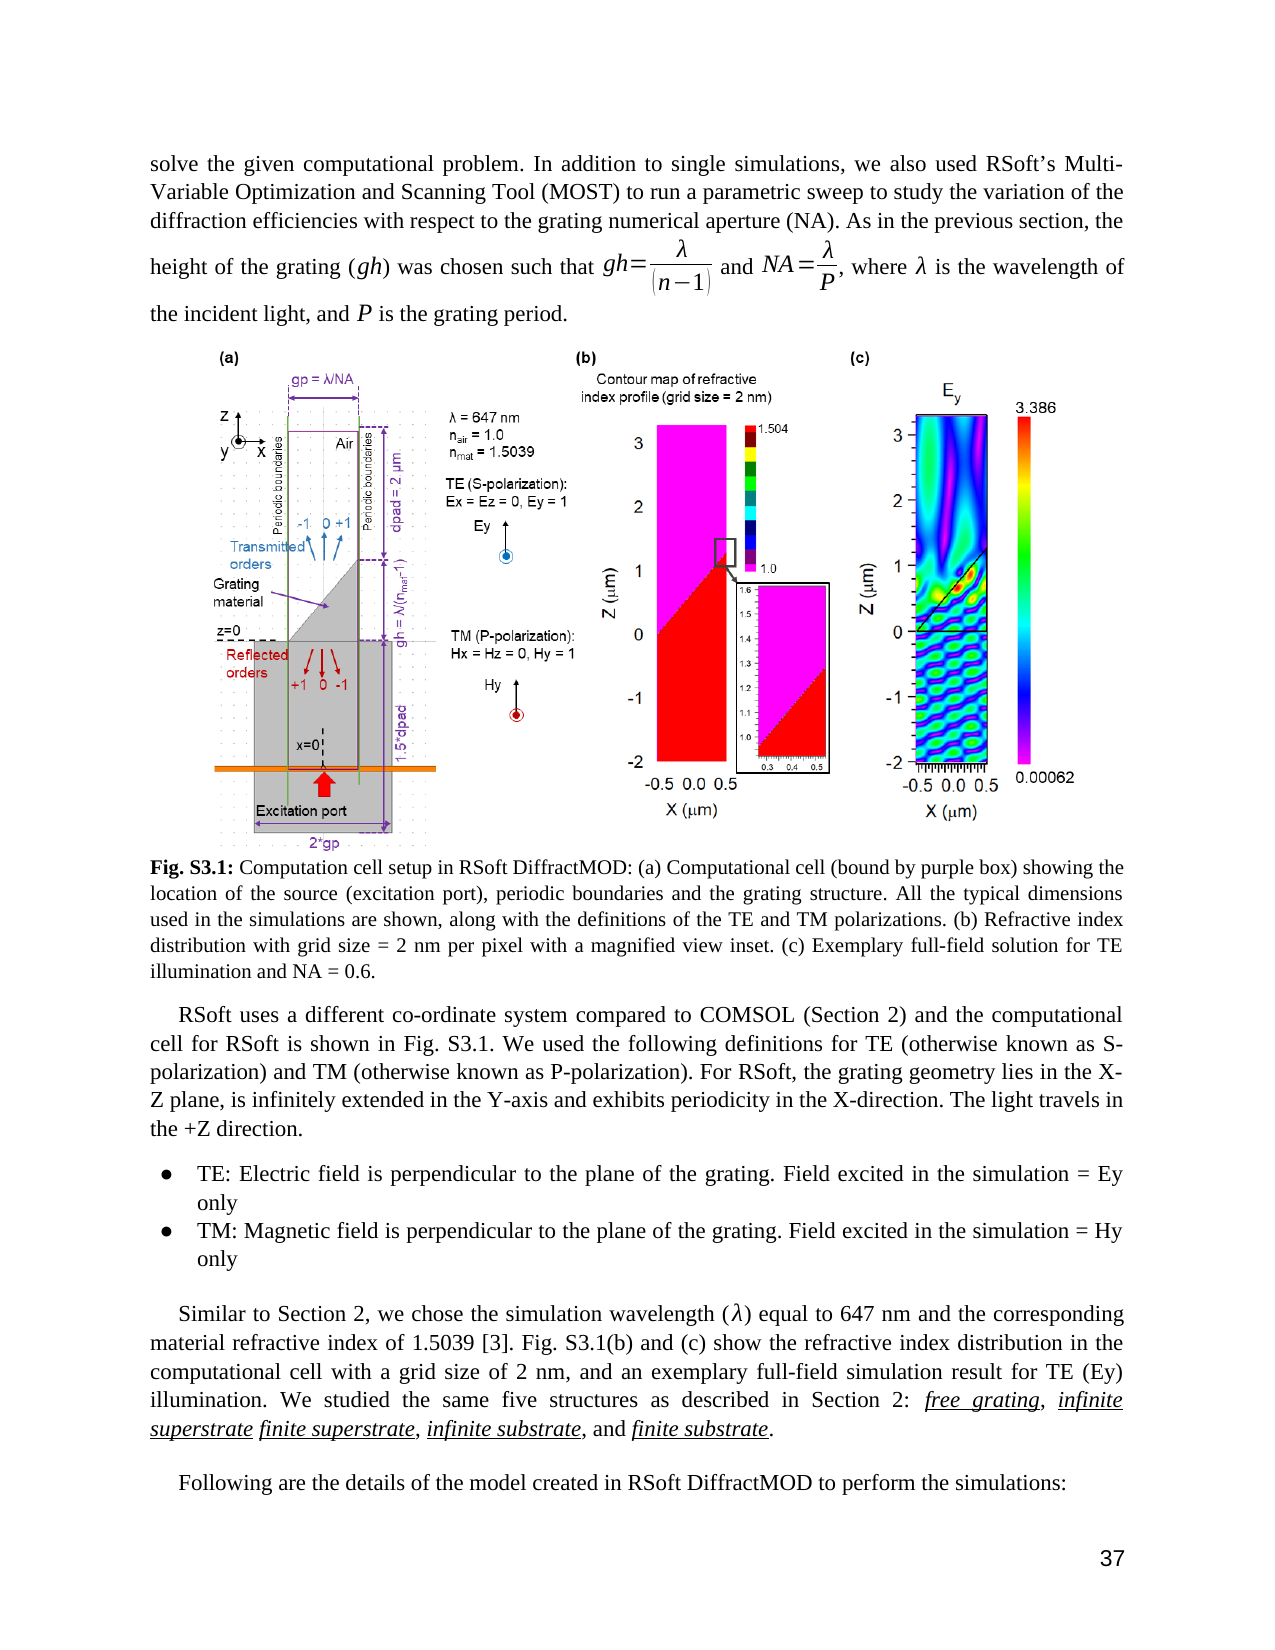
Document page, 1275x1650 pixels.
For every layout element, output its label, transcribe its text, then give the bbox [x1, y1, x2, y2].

list TM: Magnetic field is perpendicular to the plane of the grating. Field excited in the simulation = Hy only [159, 1217, 1125, 1272]
list TE: Electric field is perpendicular to the plane of the grating. Field excited in the simulation = Ey only [159, 1160, 1125, 1215]
text Fig. S3.1: Computation cell setup in RSoft DiffractMOD: (a) Computational cell (bound by purple box) showing the location of the source (excitation port), periodic boundaries and the grating structure. All the typical dimensions used in the simulations are shown, along with the definitions of the TE and TM polarizations. (b) Refractive index distribution with grid size = 2 nm per pixel with a magnified view inset. (c) Exemplary full-field solution for TE illumination and NA = 0.6. [150, 855, 1125, 983]
picture [199, 345, 1077, 853]
text RSoft uses a different co-ordinate system compared to COMSOL (Section 2) and the computational cell for RSoft is shown in Fig. S3.1. We used the following definitions for TE (otherwise known as S-polarization) and TM (otherwise known as P-polarization). For RSoft, the grating geometry lies in the X-Z plane, is infinitely extended in the Y-axis and exhibits periodicity in the X-direction. The light travels in the +Z direction. [150, 1001, 1125, 1141]
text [150, 150, 1125, 327]
text Similar to Section 2, we chose the simulation wavelength () equal to 647 nm and the corresponding material refractive index of 1.5039 [3]. Fig. S3.1(b) and (c) show the refractive index distribution in the computational cell with a grid size of 2 nm, and an exemplary full-field simulation result for TE (Ey) illumination. We studied the same five structures as described in Section 2: free grating, infinite superstrate finite superstrate, infinite substrate, and finite substrate. [150, 1300, 1125, 1441]
text Following are the details of the model created in RSoft DiffractMOD to perform the simulations: [150, 1469, 1125, 1496]
